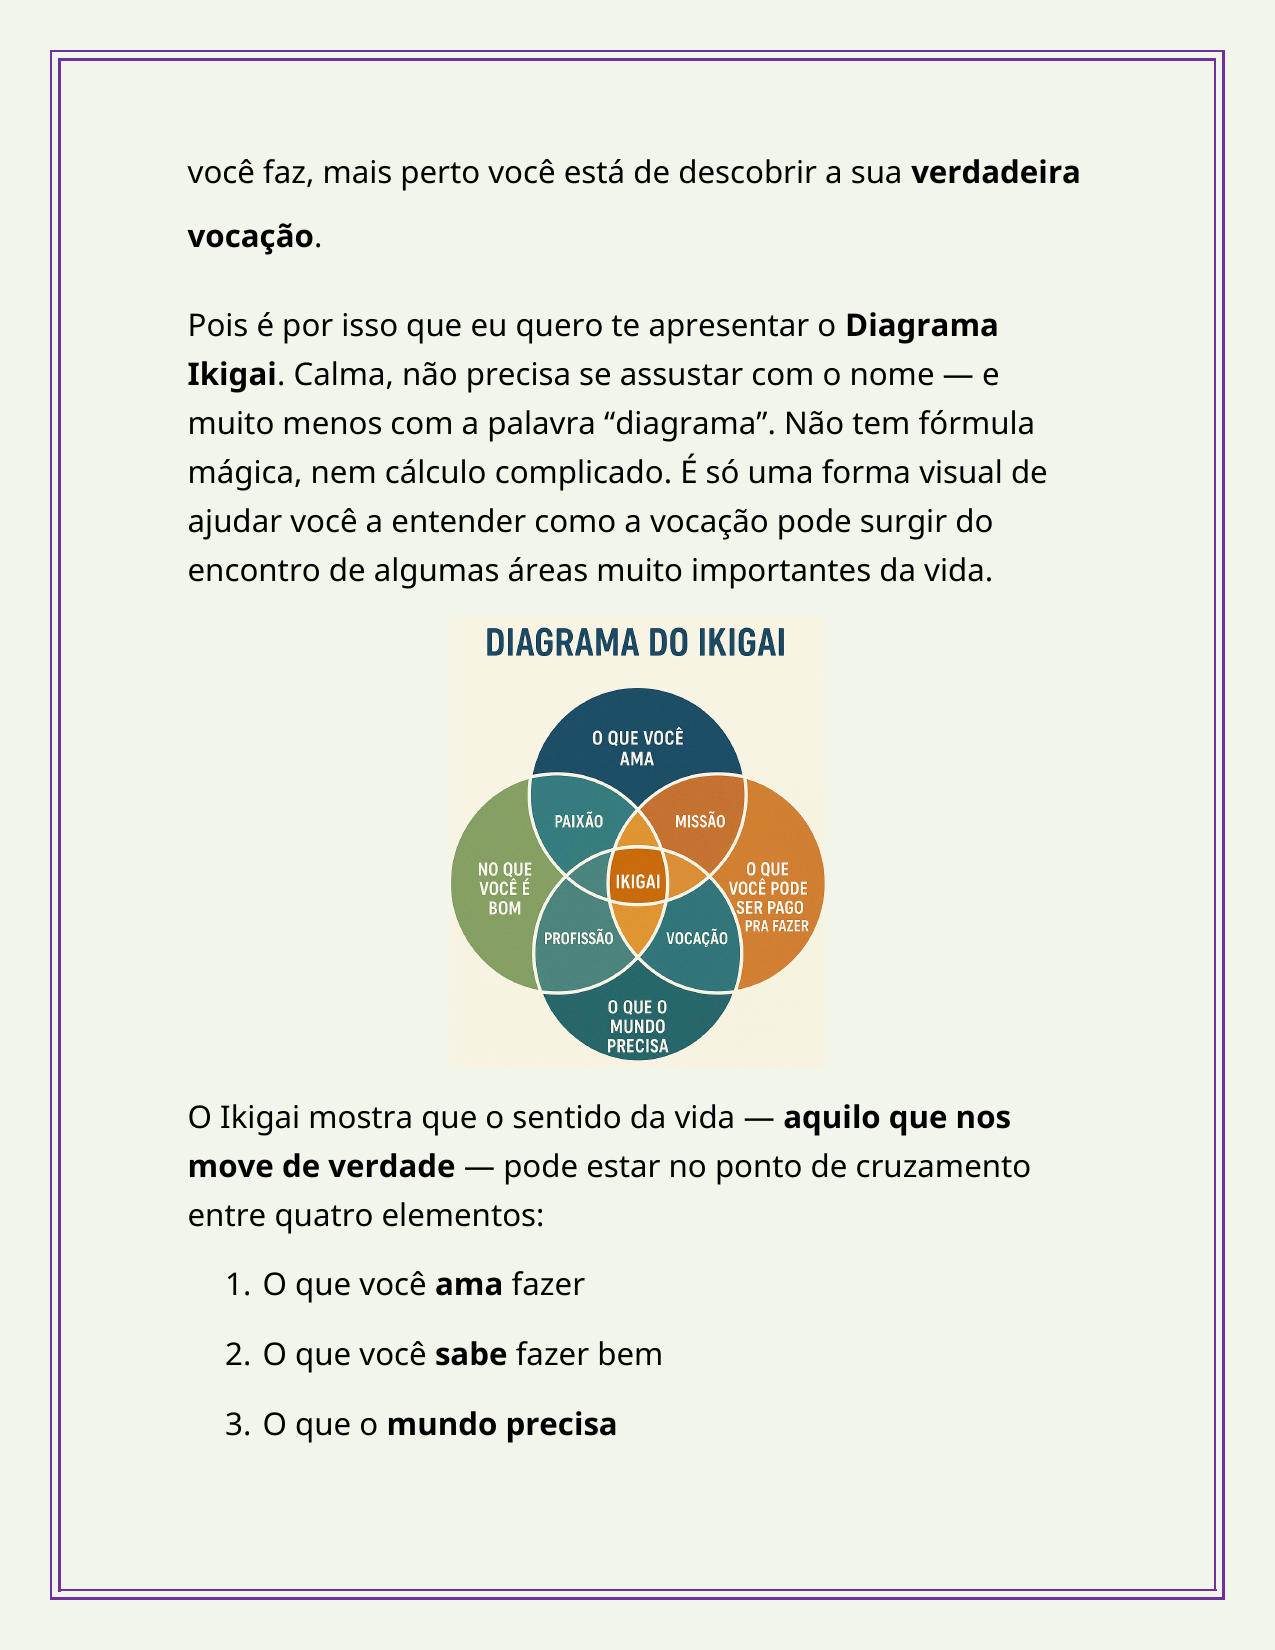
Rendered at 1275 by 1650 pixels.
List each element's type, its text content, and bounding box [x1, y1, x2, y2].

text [187, 150, 1087, 256]
list O que o mundo precisa [225, 1402, 1087, 1444]
text O Ikigai mostra que o sentido da vida — aquilo que nos move de verdade — pode estar no ponto de cruzamento entre quatro elementos: [187, 1095, 1087, 1235]
list O que você sabe fazer bem [225, 1332, 1087, 1375]
text Pois é por isso que eu quero te apresentar o Diagrama Ikigai. Calma, não precisa se assustar com o nome — e muito menos com a palavra “diagrama”. Não tem fórmula mágica, nem cálculo complicado. É só uma forma visual de ajudar você a entender como a vocação pode surgir do encontro de algumas áreas muito importantes da vida. [187, 303, 1087, 590]
list O que você ama fazer [225, 1262, 1087, 1305]
picture [450, 617, 826, 1068]
